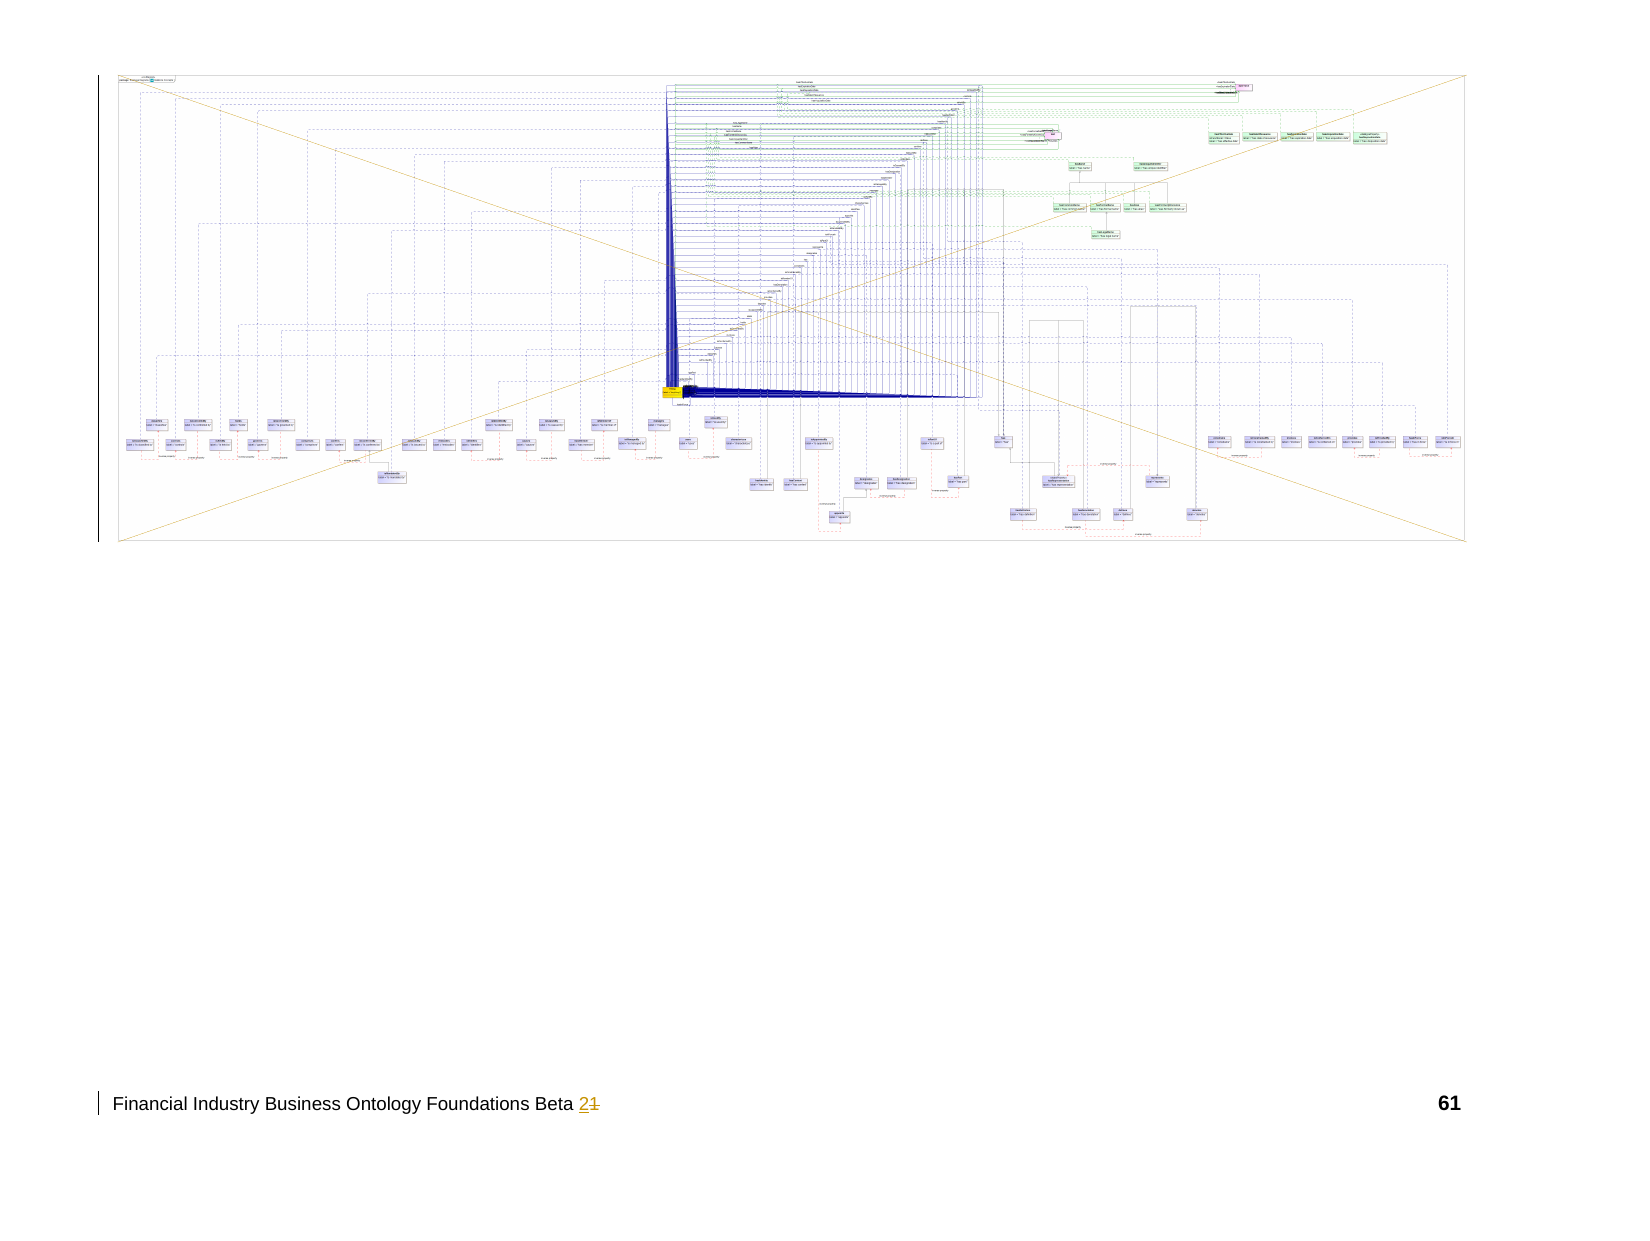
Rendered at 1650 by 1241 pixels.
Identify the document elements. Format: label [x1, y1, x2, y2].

picture [795, 76, 1467, 541]
picture [119, 309, 1466, 543]
picture [121, 75, 1463, 308]
picture [117, 76, 790, 541]
